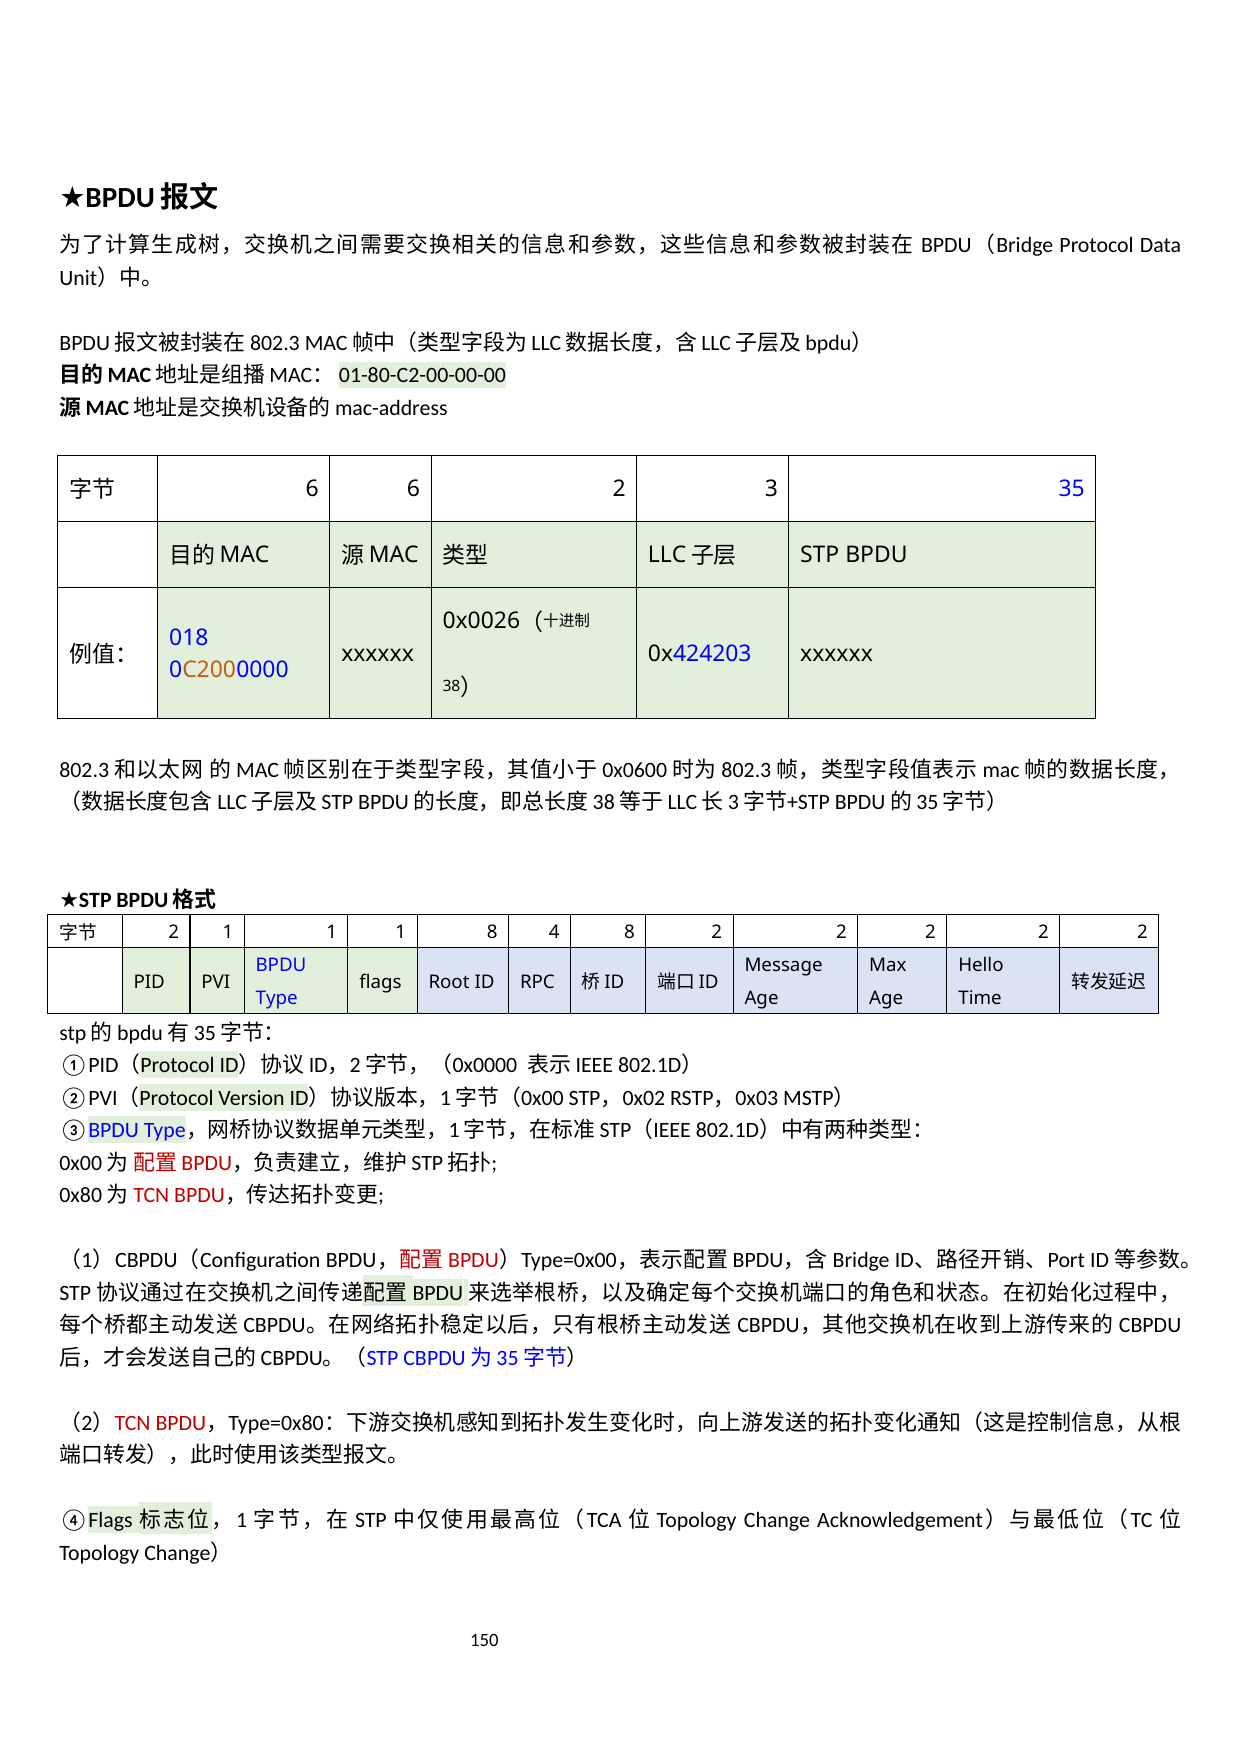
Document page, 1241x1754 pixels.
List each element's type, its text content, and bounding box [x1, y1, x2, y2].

text ②PVI（Protocol Version ID）协议版本，1字节（0x00 STP，0x02 RSTP，0x03 MSTP） [59, 1079, 1181, 1112]
text 0x80为 TCN BPDU，传达拓扑变更; [59, 1177, 1181, 1209]
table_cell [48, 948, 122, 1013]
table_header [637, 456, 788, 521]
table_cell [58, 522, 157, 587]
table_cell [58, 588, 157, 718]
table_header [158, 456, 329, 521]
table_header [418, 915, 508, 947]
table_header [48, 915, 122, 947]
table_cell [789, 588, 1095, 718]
text 802.3和以太网 的MAC帧区别在于类型字段，其值小于0x0600时为802.3帧，类型字段值表示mac帧的数据长度，（数据长度包含 LLC子层及STP BPDU的长度，即总长度38等于LLC长3字节+STP BPDU的35字节） [59, 751, 1181, 816]
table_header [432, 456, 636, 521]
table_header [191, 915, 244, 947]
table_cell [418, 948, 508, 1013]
text ①PID（Protocol ID）协议ID，2字节，（0x0000 表示IEEE 802.1D） [59, 1047, 1181, 1079]
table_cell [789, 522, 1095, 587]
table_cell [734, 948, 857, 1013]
text （1）CBPDU（Configuration BPDU，配置BPDU）Type=0x00，表示配置BPDU，含Bridge ID、路径开销、Port ID等参数。STP协议通过在交换机之间传递配置BPDU来选举根桥，以及确定每个交换机端口的角色和状态。在初始化过程中，每个桥都主动发送CBPDU。在网络拓扑稳定以后，只有根桥主动发送CBPDU，其他交换机在收到上游传来的CBPDU后，才会发送自己的CBPDU。（STP CBPDU为35字节） [59, 1242, 1181, 1372]
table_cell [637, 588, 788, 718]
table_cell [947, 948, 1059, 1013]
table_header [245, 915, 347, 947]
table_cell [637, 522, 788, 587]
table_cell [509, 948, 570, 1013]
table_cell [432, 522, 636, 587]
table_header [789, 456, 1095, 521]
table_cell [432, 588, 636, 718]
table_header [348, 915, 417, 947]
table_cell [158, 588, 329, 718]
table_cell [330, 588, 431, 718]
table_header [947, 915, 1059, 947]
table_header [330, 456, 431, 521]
text 0x00为 配置BPDU，负责建立，维护STP拓扑; [59, 1144, 1181, 1177]
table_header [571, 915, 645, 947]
text ★BPDU报文 [59, 162, 1181, 227]
text （2）TCN BPDU，Type=0x80：下游交换机感知到拓扑发生变化时，向上游发送的拓扑变化通知（这是控制信息，从根端口转发），此时使用该类型报文。 [59, 1404, 1181, 1469]
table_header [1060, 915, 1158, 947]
text BPDU报文被封装在802.3 MAC帧中（类型字段为LLC数据长度，含LLC子层及bpdu） [59, 324, 1181, 357]
text 源MAC地址是交换机设备的mac-address [59, 389, 1181, 422]
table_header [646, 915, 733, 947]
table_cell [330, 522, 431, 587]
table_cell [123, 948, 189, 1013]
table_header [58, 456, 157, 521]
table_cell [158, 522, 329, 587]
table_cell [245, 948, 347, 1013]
text 目的MAC地址是组播MAC： 01-80-C2-00-00-00 [59, 357, 1181, 389]
text ④Flags标志位，1字节，在STP中仅使用最高位（TCA位Topology Change Acknowledgement）与最低位（TC位Topology Change） [59, 1502, 1181, 1567]
text 为了计算生成树，交换机之间需要交换相关的信息和参数，这些信息和参数被封装在BPDU（Bridge Protocol Data Unit）中。 [59, 227, 1181, 292]
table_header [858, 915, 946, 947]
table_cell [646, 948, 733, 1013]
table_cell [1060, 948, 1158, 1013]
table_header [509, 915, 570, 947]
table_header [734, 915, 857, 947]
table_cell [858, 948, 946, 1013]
text ★STP BPDU格式 [59, 881, 1181, 914]
text stp的bpdu有35字节： [59, 1014, 1181, 1047]
text ③BPDU Type，网桥协议数据单元类型，1字节，在标准STP（IEEE 802.1D）中有两种类型： [59, 1112, 1181, 1144]
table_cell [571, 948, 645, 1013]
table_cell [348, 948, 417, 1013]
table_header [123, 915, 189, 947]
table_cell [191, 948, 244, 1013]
